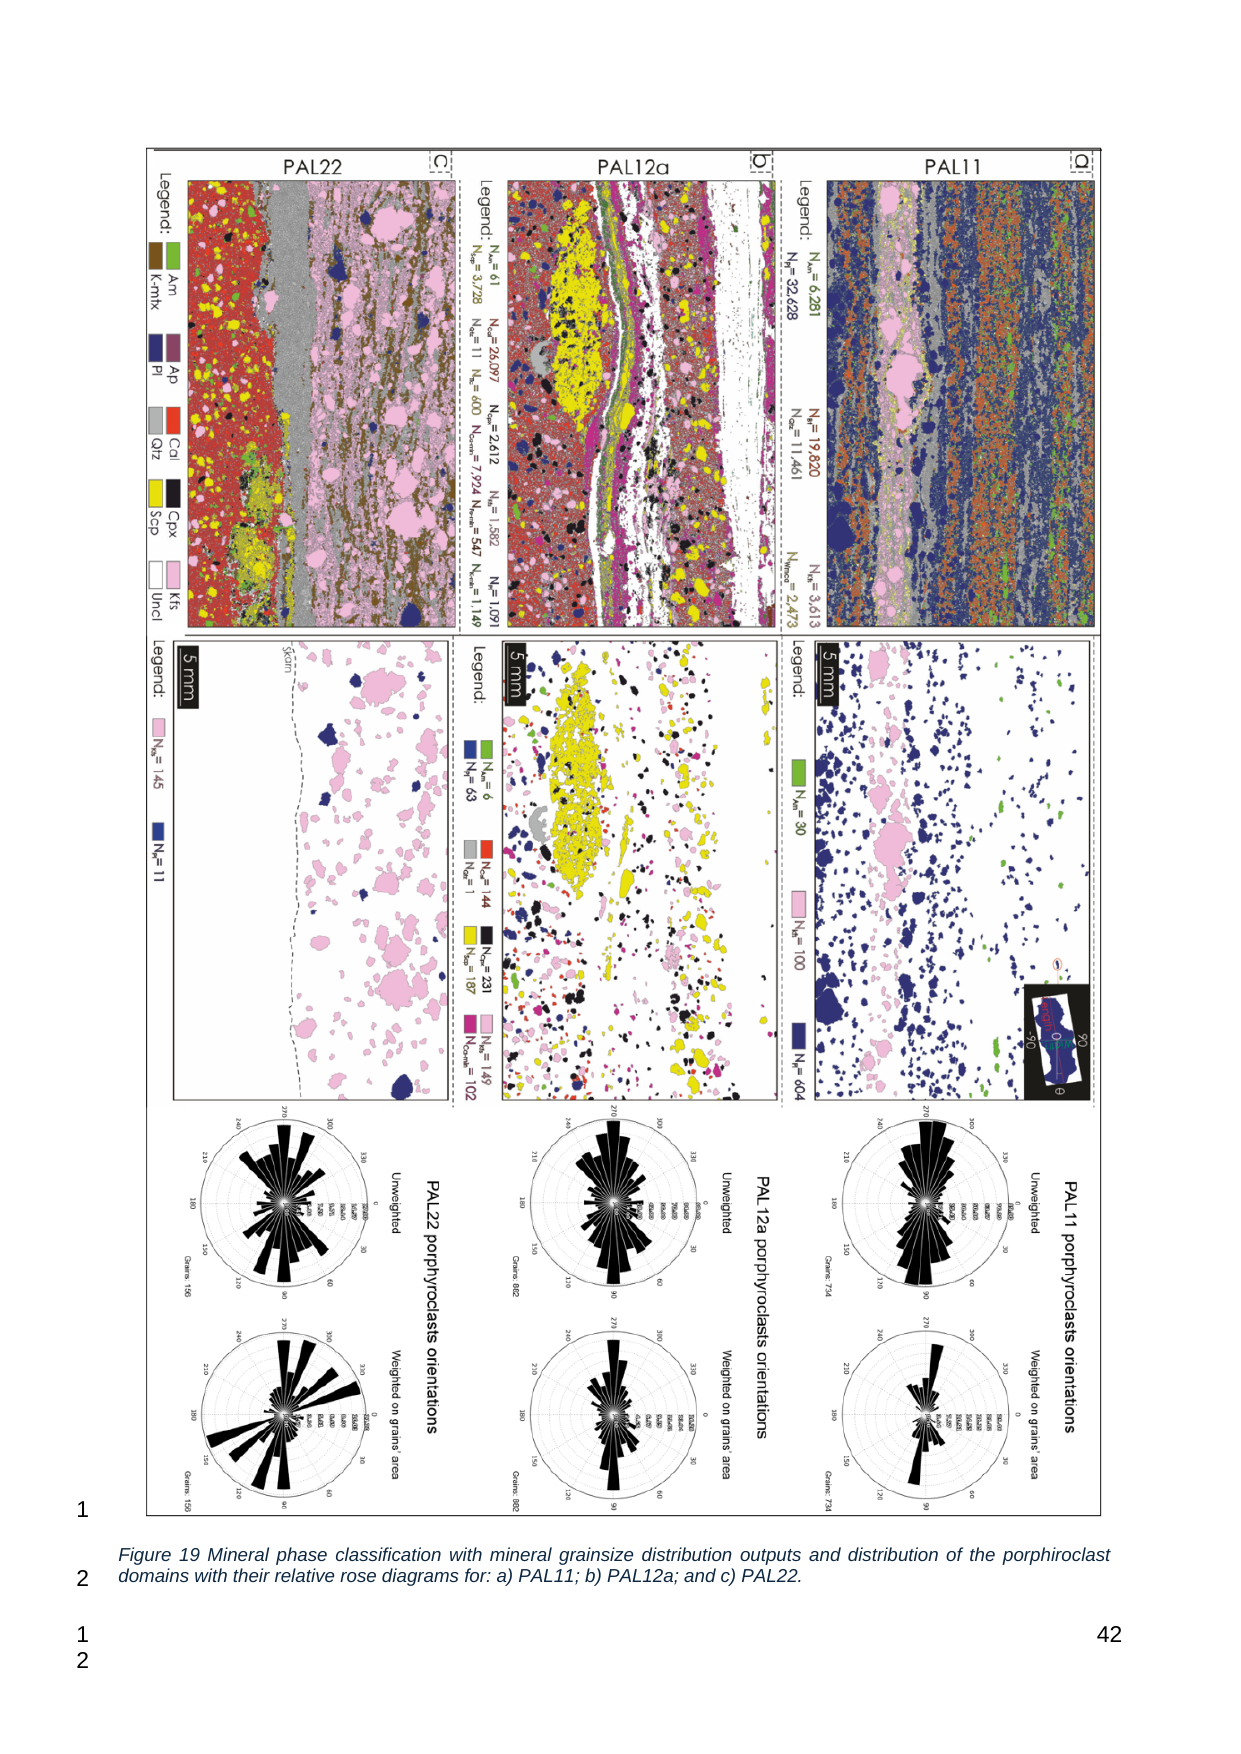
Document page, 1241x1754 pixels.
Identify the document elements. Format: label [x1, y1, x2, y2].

picture [147, 149, 1102, 1517]
